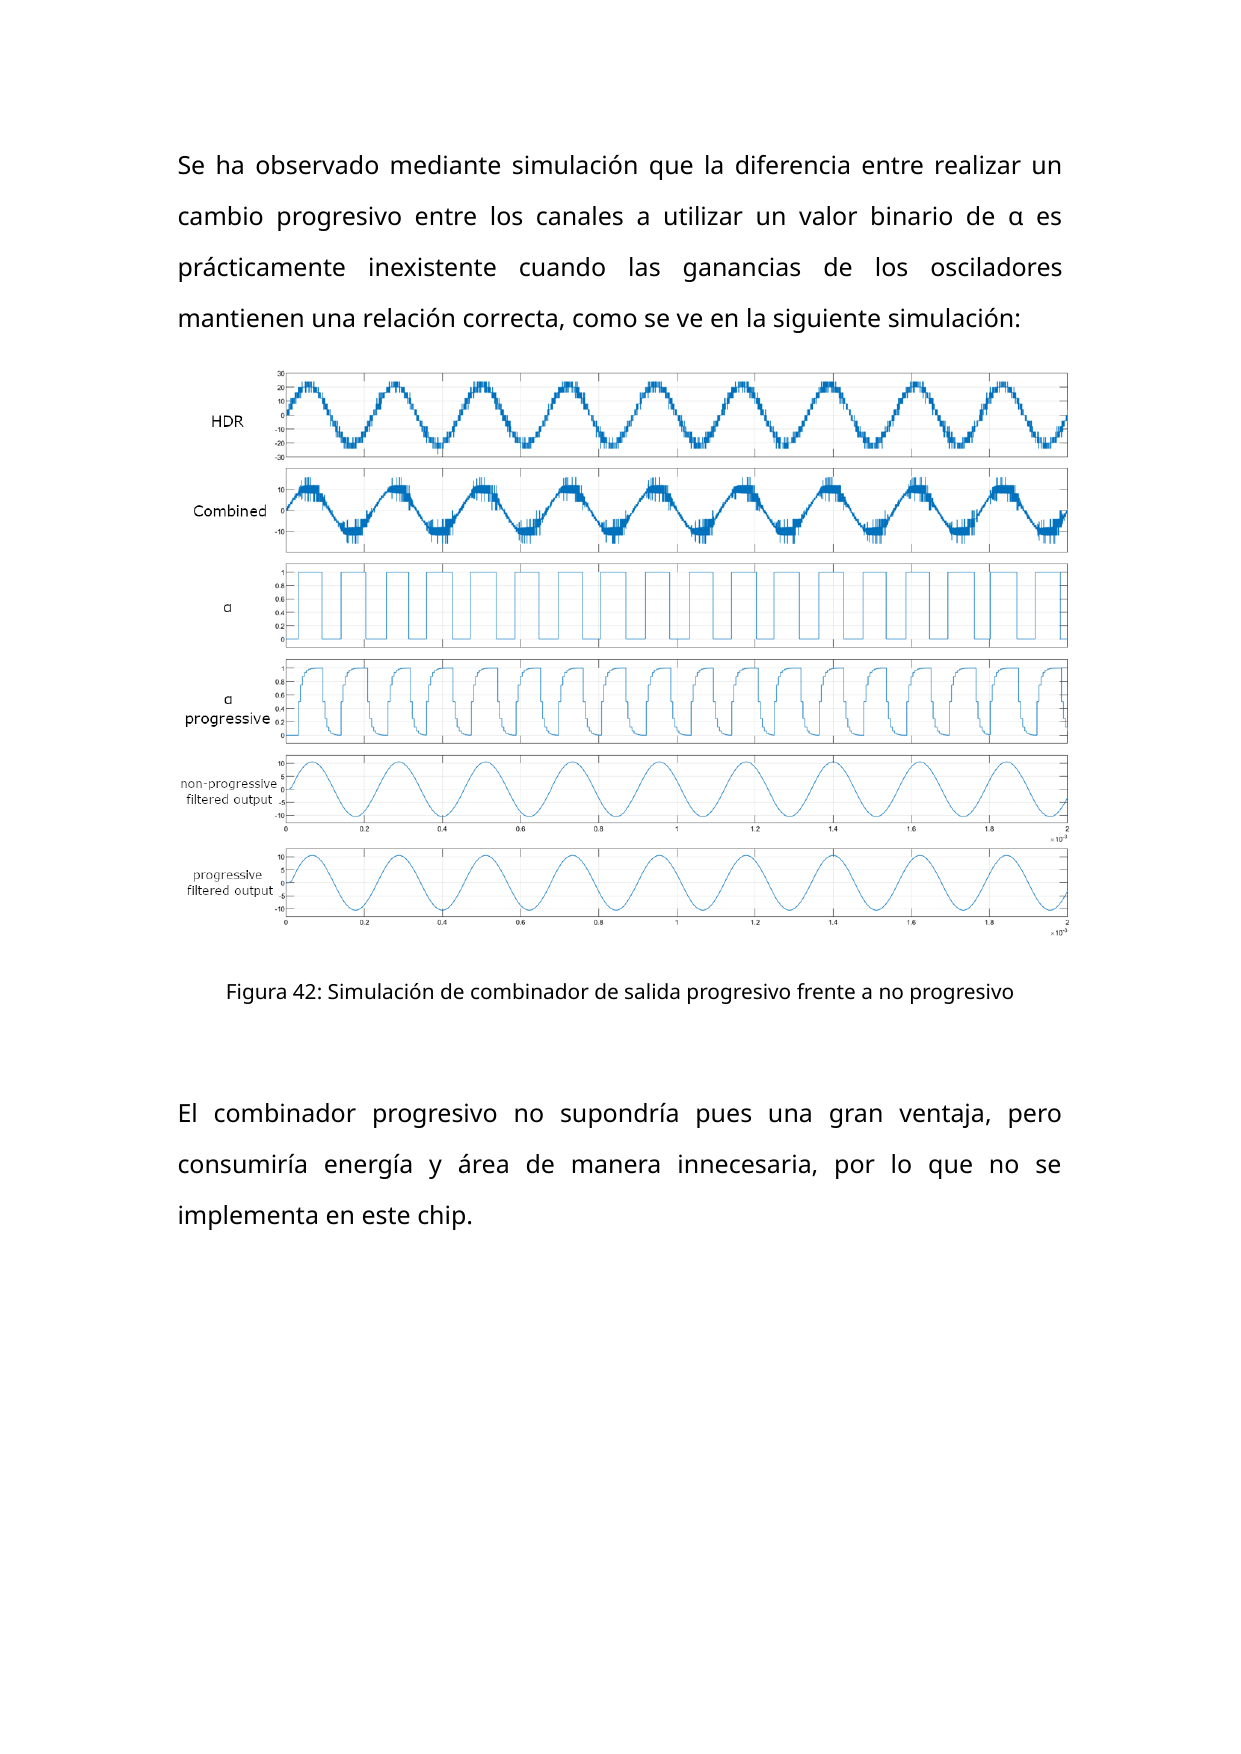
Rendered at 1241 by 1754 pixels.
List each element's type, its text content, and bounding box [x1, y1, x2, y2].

text Figura 42: Simulación de combinador de salida progresivo frente a no progresivo [177, 977, 1063, 1006]
text El combinador progresivo no supondría pues una gran ventaja, pero consumiría energía y área de manera innecesaria, por lo que no se implementa en este chip. [177, 1096, 1063, 1232]
picture [177, 368, 1074, 944]
text Se ha observado mediante simulación que la diferencia entre realizar un cambio progresivo entre los canales a utilizar un valor binario de α es prácticamente inexistente cuando las ganancias de los osciladores mantienen una relación correcta, como se ve en la siguiente simulación: [177, 148, 1063, 335]
